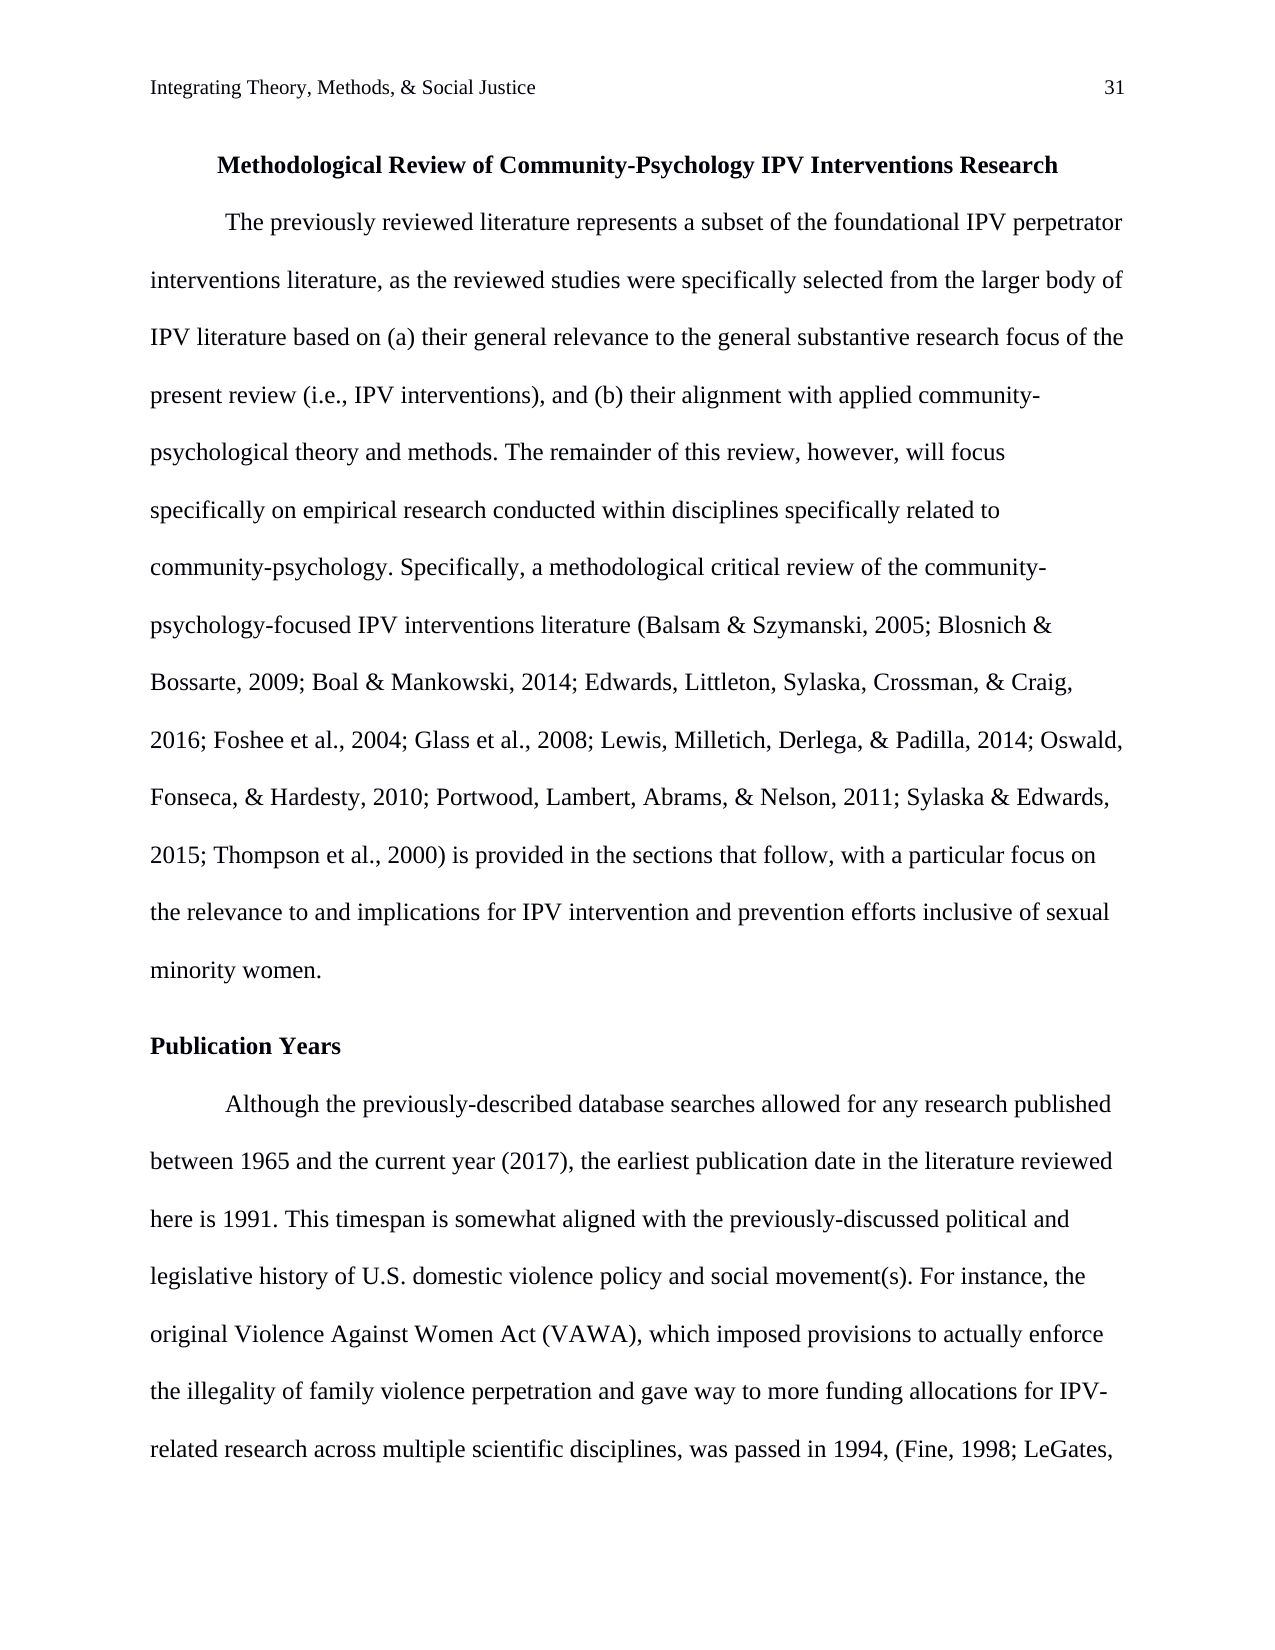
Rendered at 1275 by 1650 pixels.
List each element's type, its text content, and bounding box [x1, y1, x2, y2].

text The previously reviewed literature represents a subset of the foundational IPV perpetrator interventions literature, as the reviewed studies were specifically selected from the larger body of IPV literature based on (a) their general relevance to the general substantive research focus of the present review (i.e., IPV interventions), and (b) their alignment with applied community-psychological theory and methods. The remainder of this review, however, will focus specifically on empirical research conducted within disciplines specifically related to community-psychology. Specifically, a methodological critical review of the community-psychology-focused IPV interventions literature (Balsam & Szymanski, 2005; Blosnich & Bossarte, 2009; Boal & Mankowski, 2014; Edwards, Littleton, Sylaska, Crossman, & Craig, 2016; Foshee et al., 2004; Glass et al., 2008; Lewis, Milletich, Derlega, & Padilla, 2014; Oswald, Fonseca, & Hardesty, 2010; Portwood, Lambert, Abrams, & Nelson, 2011; Sylaska & Edwards, 2015; Thompson et al., 2000) is provided in the sections that follow, with a particular focus on the relevance to and implications for IPV intervention and prevention efforts inclusive of sexual minority women. [150, 207, 1125, 984]
subtitle Publication Years [150, 1031, 1125, 1060]
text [150, 1089, 1125, 1462]
subtitle Methodological Review of Community-Psychology IPV Interventions Research [150, 150, 1125, 179]
